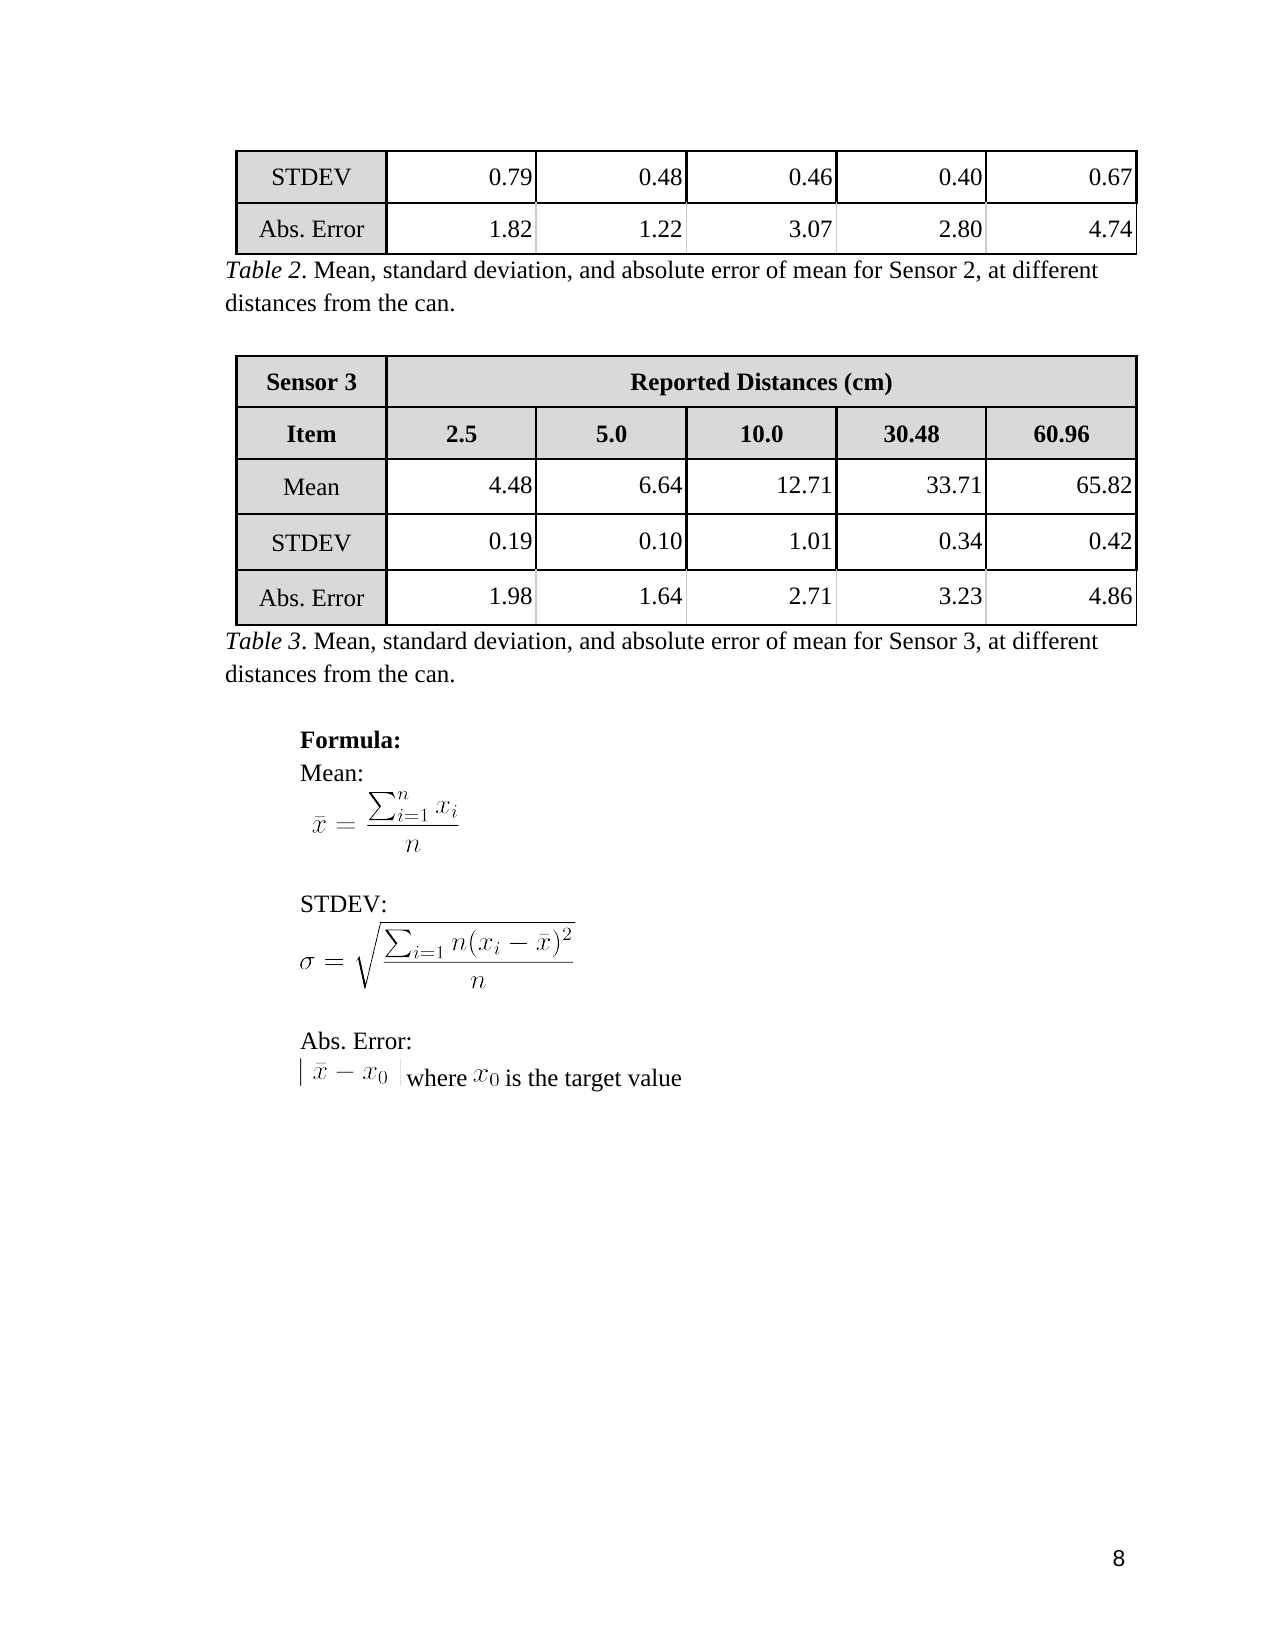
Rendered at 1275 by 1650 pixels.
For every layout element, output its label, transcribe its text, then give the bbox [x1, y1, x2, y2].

table_cell 0.67 [987, 152, 1135, 202]
text Abs. Error: [300, 1026, 1125, 1054]
picture [312, 791, 459, 852]
table_cell 0.40 [838, 152, 985, 202]
table_cell 3.23 [837, 571, 985, 624]
table_cell 10.0 [688, 408, 835, 458]
table_cell 2.71 [687, 571, 836, 624]
table_cell 5.0 [537, 408, 685, 458]
picture [300, 1058, 400, 1086]
table_cell 33.71 [838, 460, 985, 513]
table_cell 2.80 [837, 204, 985, 253]
table_cell 30.48 [838, 408, 985, 458]
table_cell Mean [238, 460, 385, 513]
table_cell 0.79 [388, 152, 535, 202]
table_cell 0.48 [537, 152, 685, 202]
table_cell 3.07 [687, 204, 836, 253]
table_cell Abs. Error [238, 204, 385, 253]
text STDEV: [300, 889, 1125, 918]
table_cell 65.82 [987, 460, 1135, 513]
table_cell STDEV [238, 152, 385, 202]
table_cell 1.98 [388, 571, 535, 624]
table_cell 12.71 [688, 460, 835, 513]
table_header Reported Distances (cm) [388, 357, 1135, 406]
picture [473, 1069, 499, 1086]
table_cell 4.74 [987, 204, 1136, 253]
table_cell 2.5 [388, 408, 535, 458]
table_cell 1.22 [537, 204, 686, 253]
table_cell 0.46 [688, 152, 835, 202]
text Formula: [300, 726, 1125, 754]
table_cell 1.82 [388, 204, 535, 253]
text Table 3. Mean, standard deviation, and absolute error of mean for Sensor 3, at different distances from the can. [225, 626, 1125, 688]
table_cell 1.01 [688, 515, 835, 569]
text where is the target value [300, 1059, 1125, 1091]
table_cell Item [238, 408, 385, 458]
text Table 2. Mean, standard deviation, and absolute error of mean for Sensor 2, at different distances from the can. [225, 255, 1125, 317]
table_cell 4.48 [388, 460, 535, 513]
table_cell 1.64 [537, 571, 686, 624]
table_cell 0.42 [987, 515, 1135, 569]
table_cell Abs. Error [238, 571, 385, 624]
table_cell 0.10 [537, 515, 685, 569]
table_cell STDEV [238, 515, 385, 569]
table_header Sensor 3 [238, 357, 385, 406]
text Mean: [300, 758, 1125, 787]
table_cell 0.34 [838, 515, 985, 569]
table_cell 4.86 [987, 571, 1136, 624]
table_cell 60.96 [987, 408, 1135, 458]
table_cell 6.64 [537, 460, 685, 513]
picture [300, 922, 575, 989]
table_cell 0.19 [388, 515, 535, 569]
